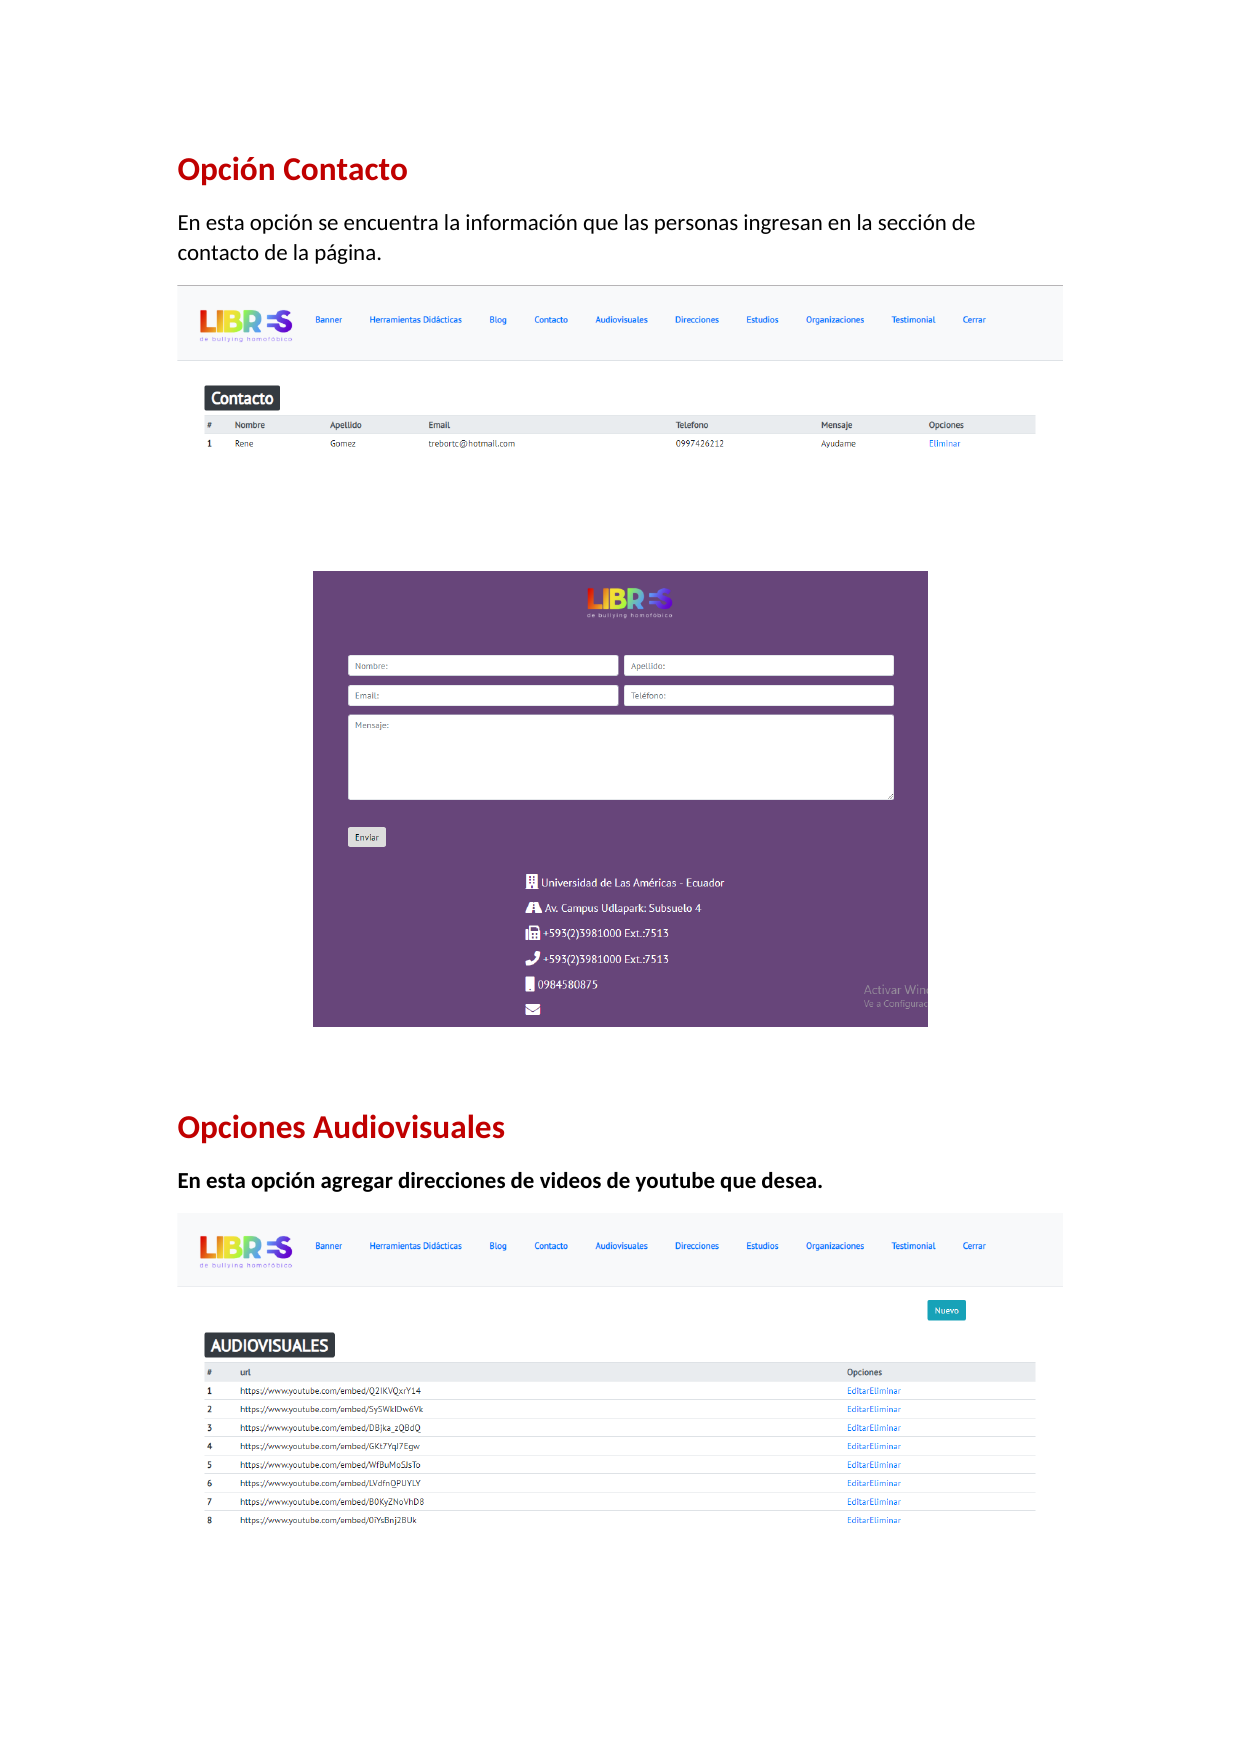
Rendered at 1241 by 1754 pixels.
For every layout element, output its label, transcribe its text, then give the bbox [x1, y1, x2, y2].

picture [312, 571, 928, 1027]
text Opción Contacto [177, 148, 1063, 188]
text Opciones Audiovisuales [177, 1106, 1063, 1146]
picture [177, 1213, 1063, 1543]
picture [177, 285, 1063, 553]
text En esta opción se encuentra la información que las personas ingresan en la sección de contacto de la página. [177, 208, 1063, 266]
text En esta opción agregar direcciones de videos de youtube que desea. [177, 1166, 1063, 1194]
